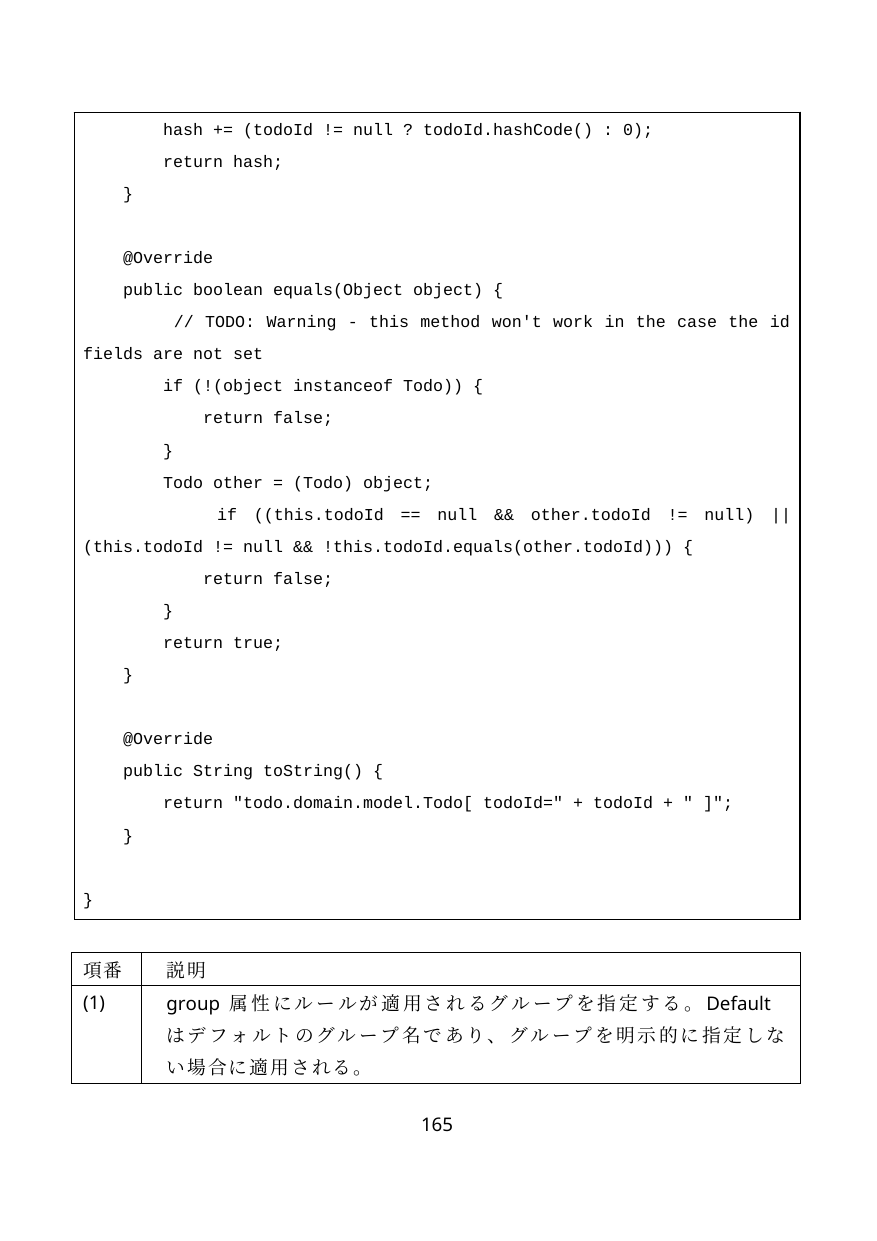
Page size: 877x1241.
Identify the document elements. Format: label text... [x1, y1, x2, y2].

text } [83, 596, 791, 628]
text if ((this.todoId == null && other.todoId != null) || (this.todoId != null && !this.todoId.equals(other.todoId))) { [83, 500, 791, 564]
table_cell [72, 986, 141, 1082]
text } [83, 660, 791, 692]
text return true; [83, 628, 791, 660]
text public boolean equals(Object object) { [83, 275, 791, 307]
text @Override [83, 243, 791, 275]
text return hash; [83, 147, 791, 179]
text @Override [83, 724, 791, 756]
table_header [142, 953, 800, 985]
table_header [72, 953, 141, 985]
text return false; [83, 403, 791, 436]
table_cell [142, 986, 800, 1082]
text Todo other = (Todo) object; [83, 468, 791, 500]
text return "todo.domain.model.Todo[ todoId=" + todoId + " ]"; [83, 788, 791, 821]
text public String toString() { [83, 756, 791, 788]
text if (!(object instanceof Todo)) { [83, 371, 791, 403]
text } [83, 179, 791, 211]
text } [83, 821, 791, 853]
text } [83, 436, 791, 468]
text // TODO: Warning - this method won't work in the case the id fields are not set [83, 307, 791, 371]
text return false; [83, 564, 791, 596]
text hash += (todoId != null ? todoId.hashCode() : 0); [75, 113, 799, 147]
text } [75, 882, 799, 919]
